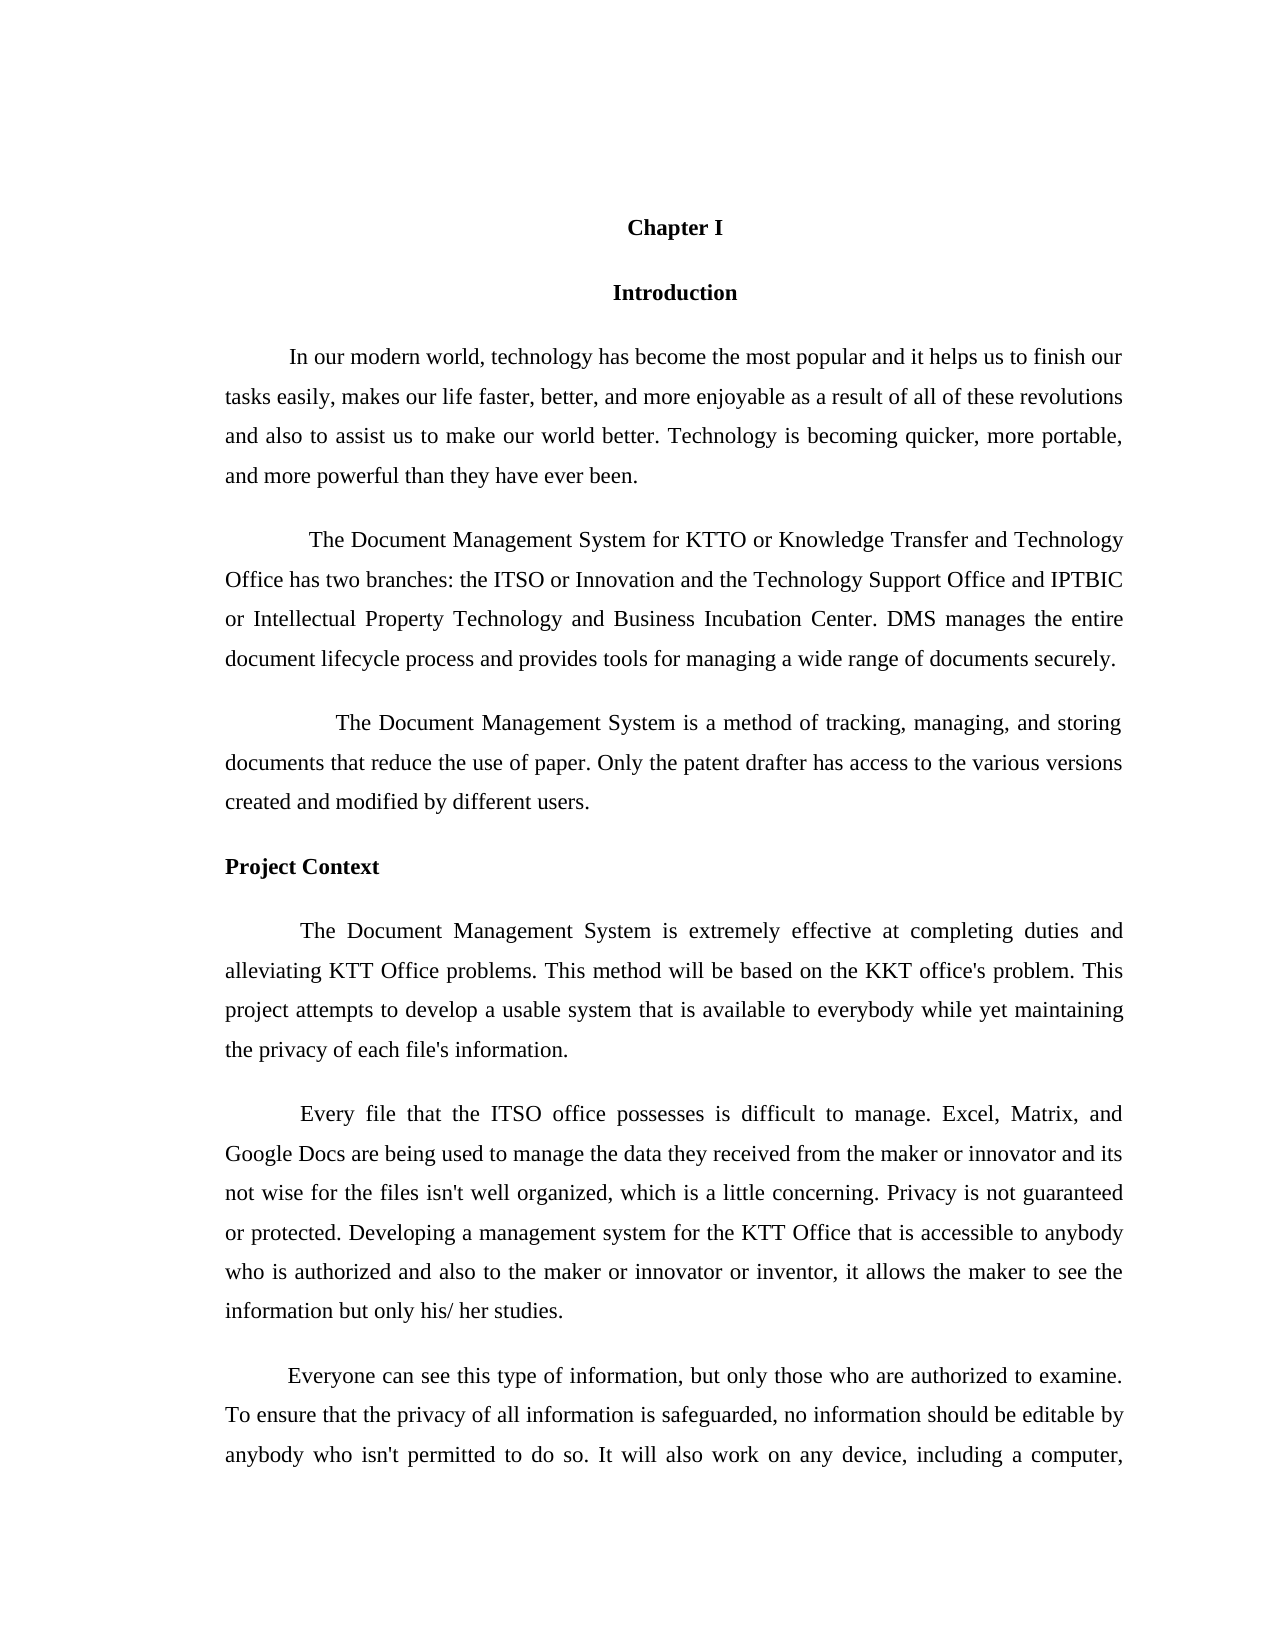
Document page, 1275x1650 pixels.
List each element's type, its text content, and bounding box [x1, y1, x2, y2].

text The Document Management System is extremely effective at completing duties and alleviating KTT Office problems. This method will be based on the KKT office's problem. This project attempts to develop a usable system that is available to everybody while yet maintaining the privacy of each file's information. [225, 917, 1125, 1062]
text Every file that the ITSO office possesses is difficult to manage. Excel, Matrix, and Google Docs are being used to manage the data they received from the maker or innovator and its not wise for the files isn't well organized, which is a little concerning. Privacy is not guaranteed or protected. Developing a management system for the KTT Office that is accessible to anybody who is authorized and also to the maker or innovator or inventor, it allows the maker to see the information but only his/ her studies. [225, 1100, 1125, 1324]
text Chapter I [225, 214, 1125, 241]
text In our modern world, technology has become the most popular and it helps us to finish our tasks easily, makes our life faster, better, and more enjoyable as a result of all of these revolutions and also to assist us to make our world better. Technology is becoming quicker, more portable, and more powerful than they have ever been. [225, 343, 1125, 488]
text The Document Management System is a method of tracking, managing, and storing documents that reduce the use of paper. Only the patent drafter has access to the various versions created and modified by different users. [225, 709, 1125, 814]
text Project Context [225, 853, 1125, 879]
text Introduction [225, 279, 1125, 305]
text The Document Management System for KTTO or Knowledge Transfer and Technology Office has two branches: the ITSO or Innovation and the Technology Support Office and IPTBIC or Intellectual Property Technology and Business Incubation Center. DMS manages the entire document lifecycle process and provides tools for managing a wide range of documents securely. [225, 526, 1125, 671]
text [225, 1362, 1125, 1467]
